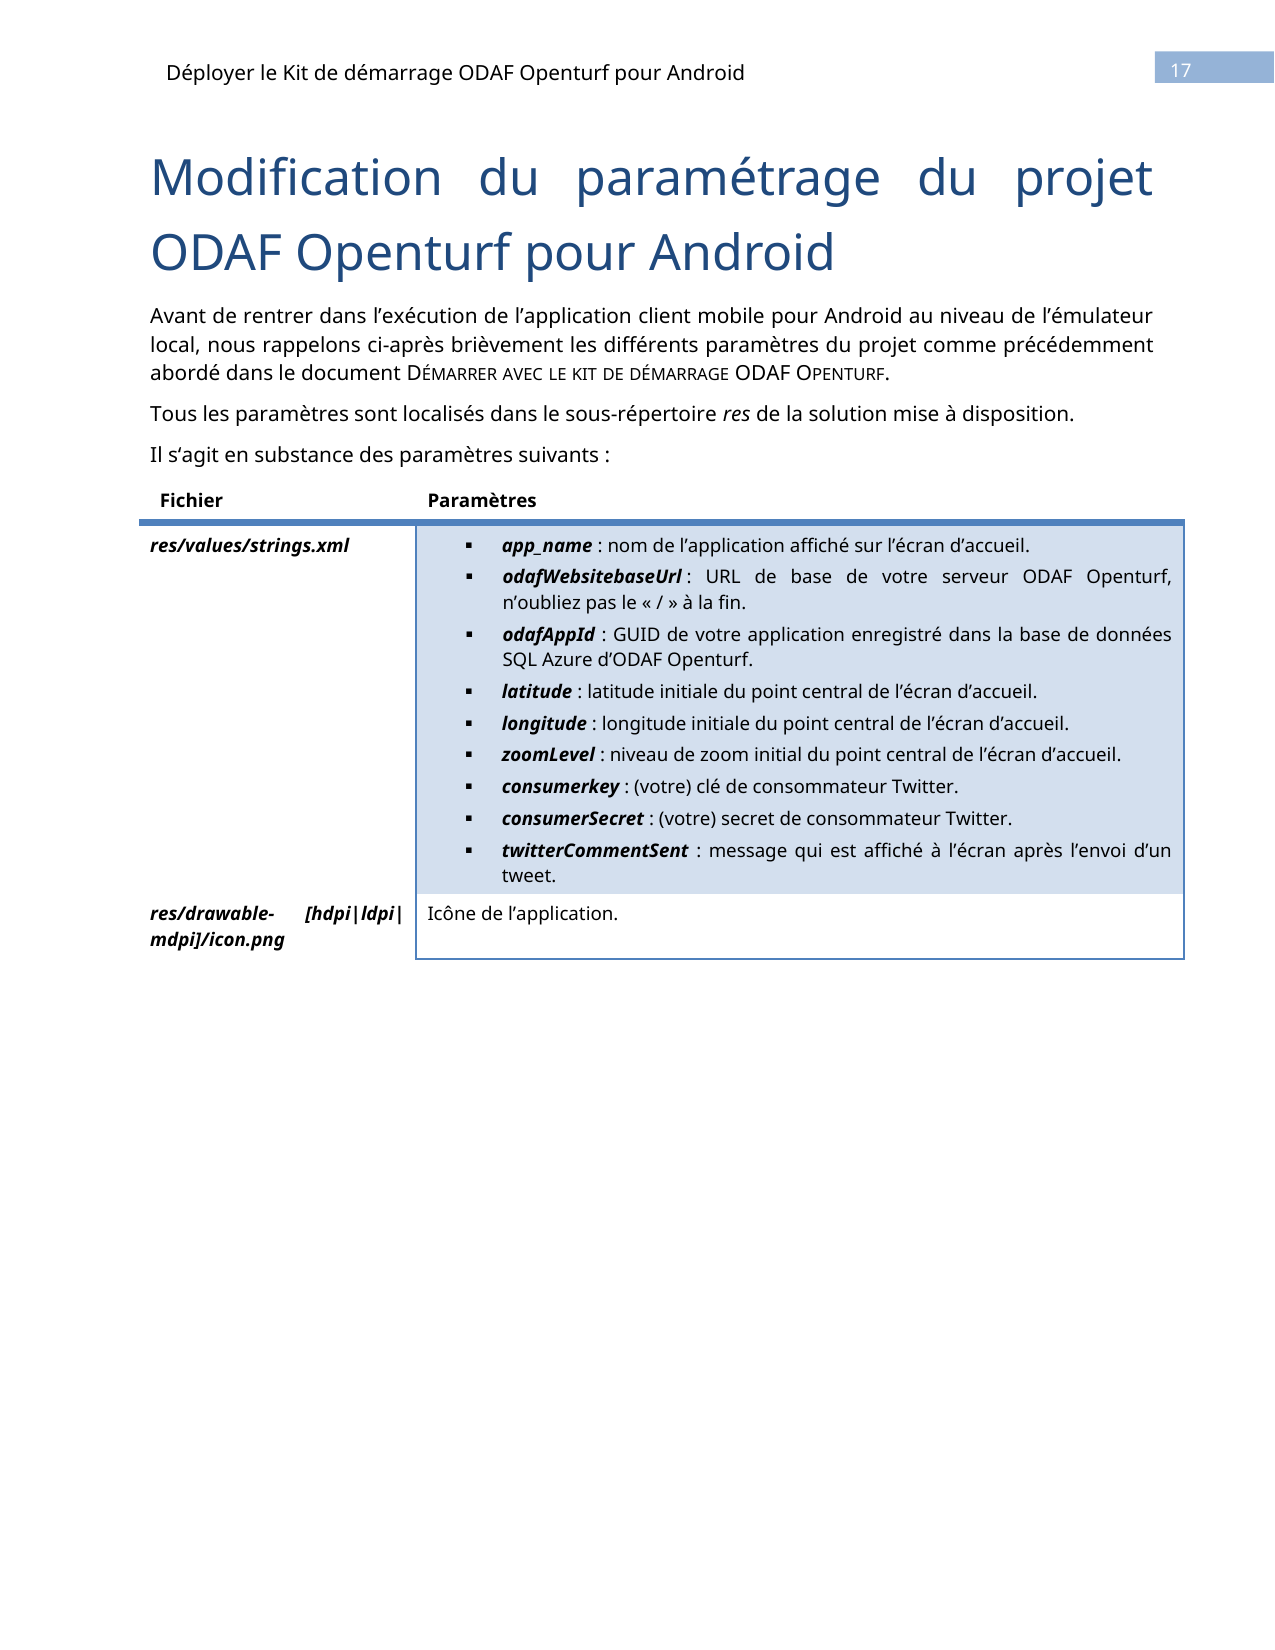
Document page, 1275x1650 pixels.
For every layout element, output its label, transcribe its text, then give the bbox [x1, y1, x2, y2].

table_cell res/values/strings.xml [139, 526, 415, 894]
text Tous les paramètres sont localisés dans le sous-répertoire res de la solution mise à disposition. [150, 399, 1155, 428]
table_header Paramètres [416, 481, 1184, 519]
table_header Fichier [139, 481, 416, 519]
table_cell app_name : nom de l’application affiché sur l’écran d’accueil. odafWebsitebaseUrl : URL de base de votre serveur ODAF Openturf, n’oubliez pas le « / » à la fin. odafAppId : GUID de votre application enregistré dans la base de données SQL Azure d’ODAF Openturf. latitude : latitude initiale du point central de l’écran d’accueil. longitude : longitude initiale du point central de l’écran d’accueil. zoomLevel : niveau de zoom initial du point central de l’écran d’accueil. consumerkey : (votre) clé de consommateur Twitter. consumerSecret : (votre) secret de consommateur Twitter. twitterCommentSent : message qui est affiché à l’écran après l’envoi d’un tweet. [417, 526, 1183, 894]
subtitle Modification du paramétrage du projet ODAF Openturf pour Android [150, 135, 1155, 285]
table_cell Icône de l’application. [417, 894, 1183, 958]
text Il s‘agit en substance des paramètres suivants : [150, 440, 1155, 469]
table_cell res/drawable- [hdpi|ldpi|mdpi]/icon.png [139, 894, 415, 958]
text Avant de rentrer dans l’exécution de l’application client mobile pour Android au niveau de l’émulateur local, nous rappelons ci-après brièvement les différents paramètres du projet comme précédemment abordé dans le document Démarrer avec le kit de démarrage ODAF Openturf. [150, 302, 1155, 387]
